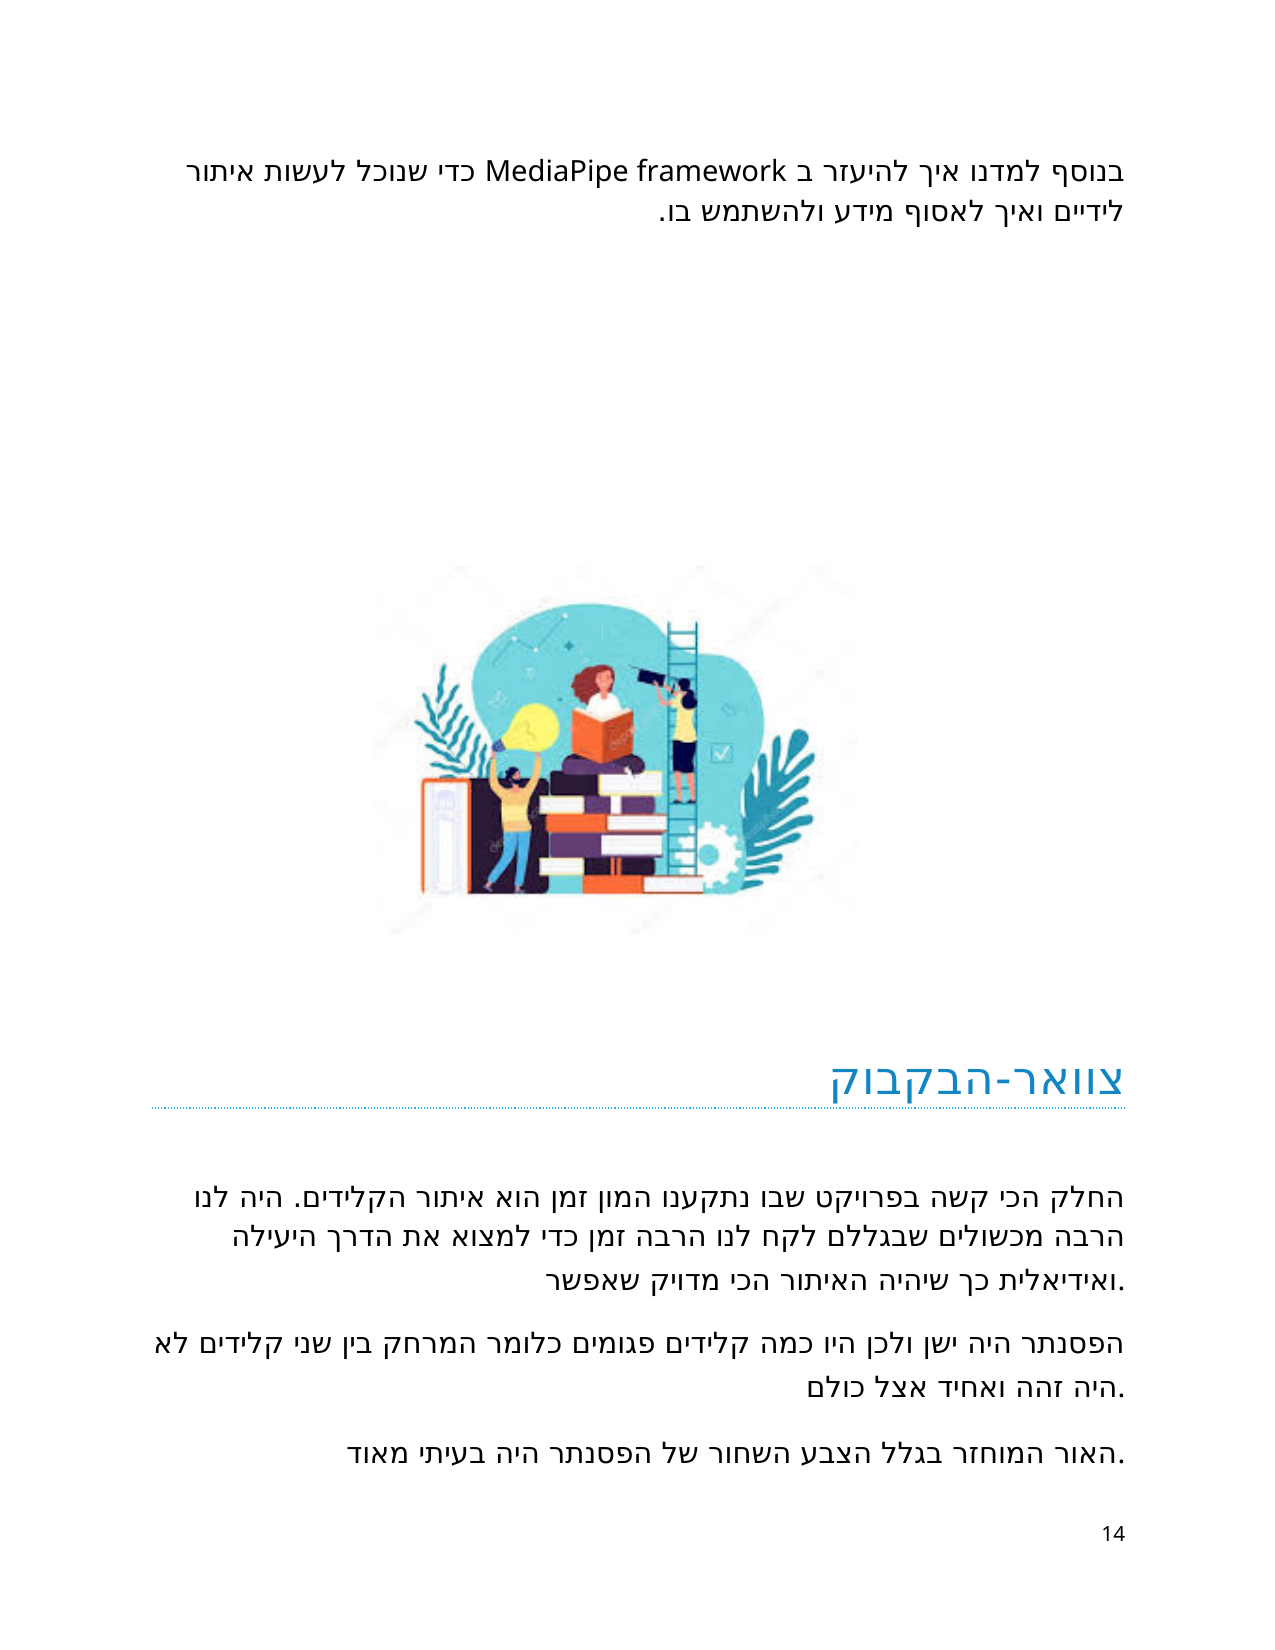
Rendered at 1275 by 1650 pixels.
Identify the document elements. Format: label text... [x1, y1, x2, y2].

text בנוסף למדנו איך להיעזר ב MediaPipe framework כדי שנוכל לעשות איתור לידיים ואיך לאסוף מידע ולהשתמש בו. [150, 150, 1125, 229]
text האור המוחזר בגלל הצבע השחור של הפסנתר היה בעיתי מאוד. [150, 1432, 1125, 1472]
subtitle צוואר-הבקבוק [150, 1052, 1125, 1109]
picture [372, 565, 858, 934]
text החלק הכי קשה בפרויקט שבו נתקענו המון זמן הוא איתור הקלידים. היה לנו הרבה מכשולים שבגללם לקח לנו הרבה זמן כדי למצוא את הדרך היעילה ואידיאלית כך שיהיה האיתור הכי מדויק שאפשר. [150, 1181, 1125, 1299]
text הפסנתר היה ישן ולכן היו כמה קלידים פגומים כלומר המרחק בין שני קלידים לא היה זהה ואחיד אצל כולם. [150, 1326, 1125, 1406]
